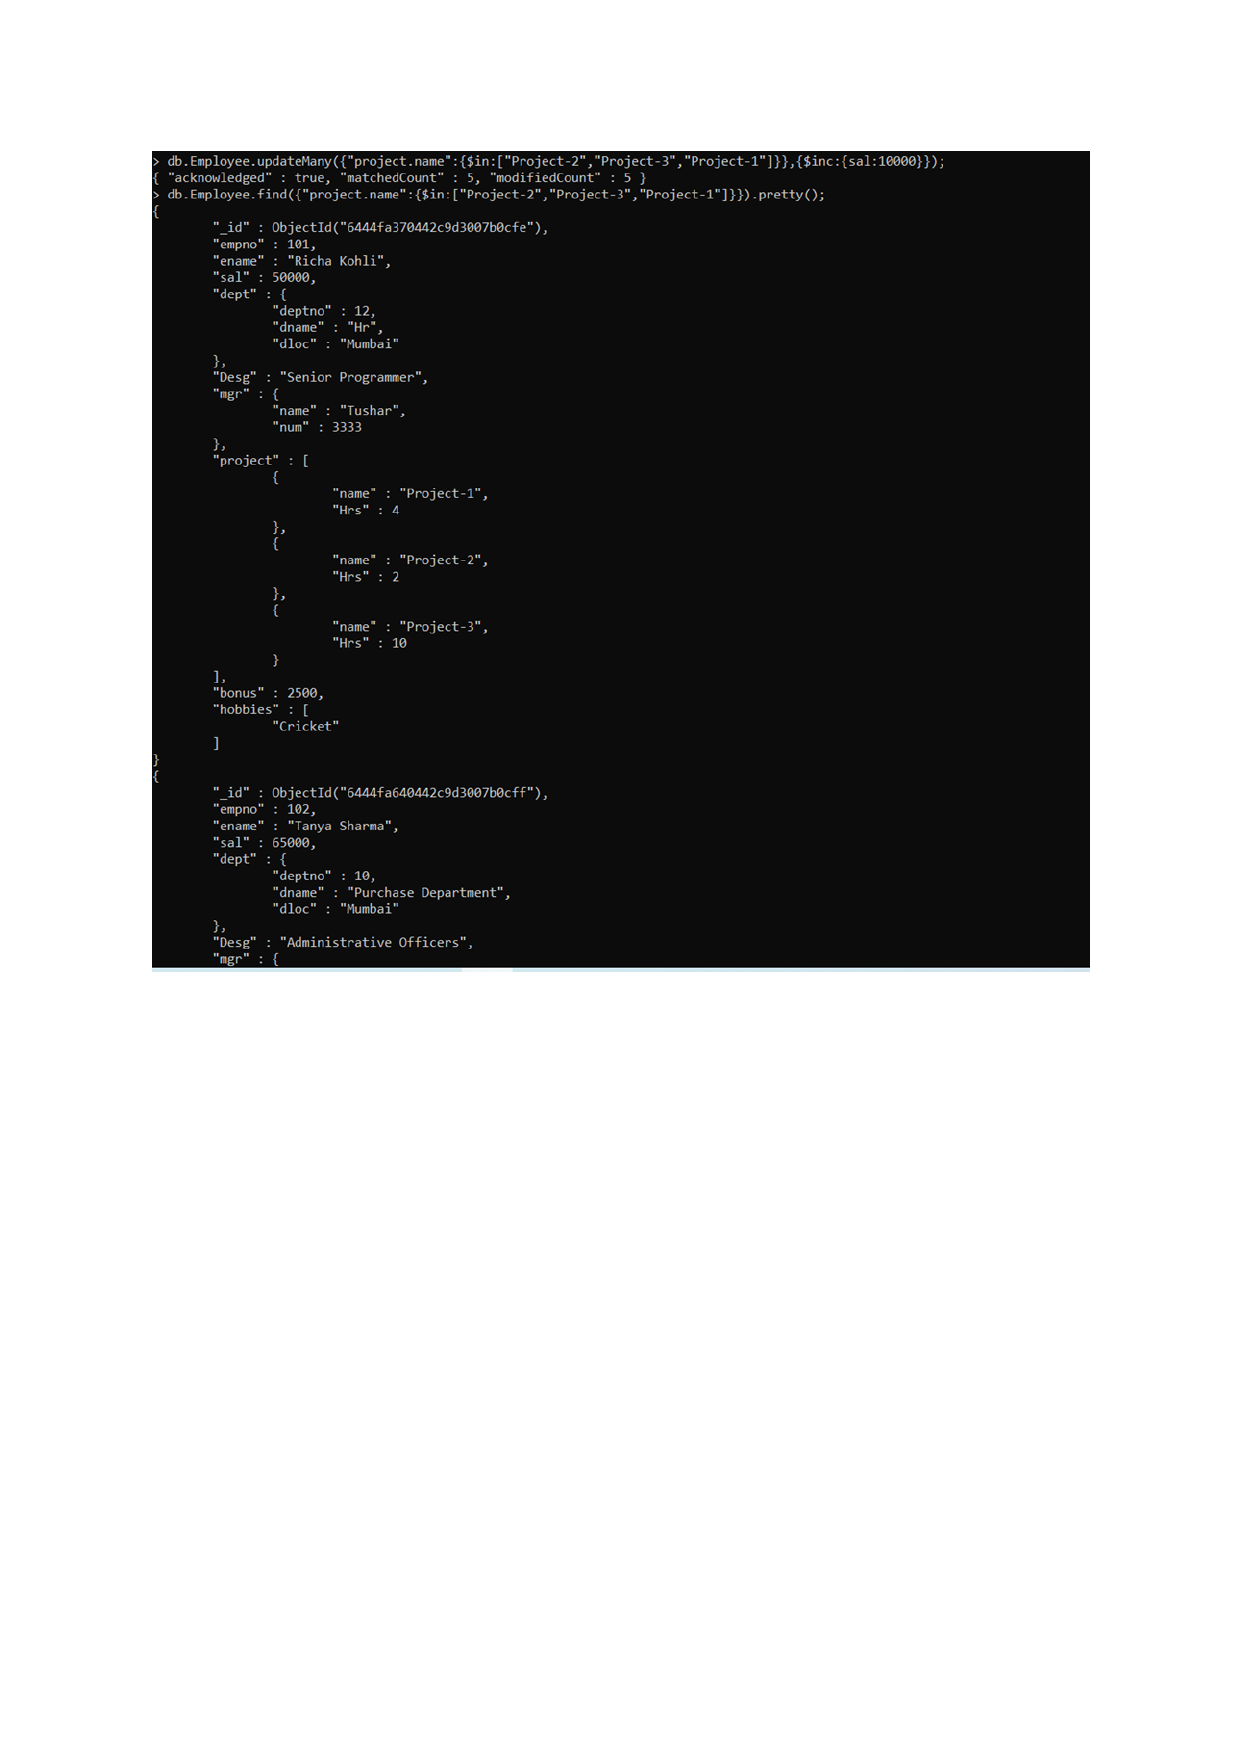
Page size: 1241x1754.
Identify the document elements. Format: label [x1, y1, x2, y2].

picture [150, 150, 1091, 973]
